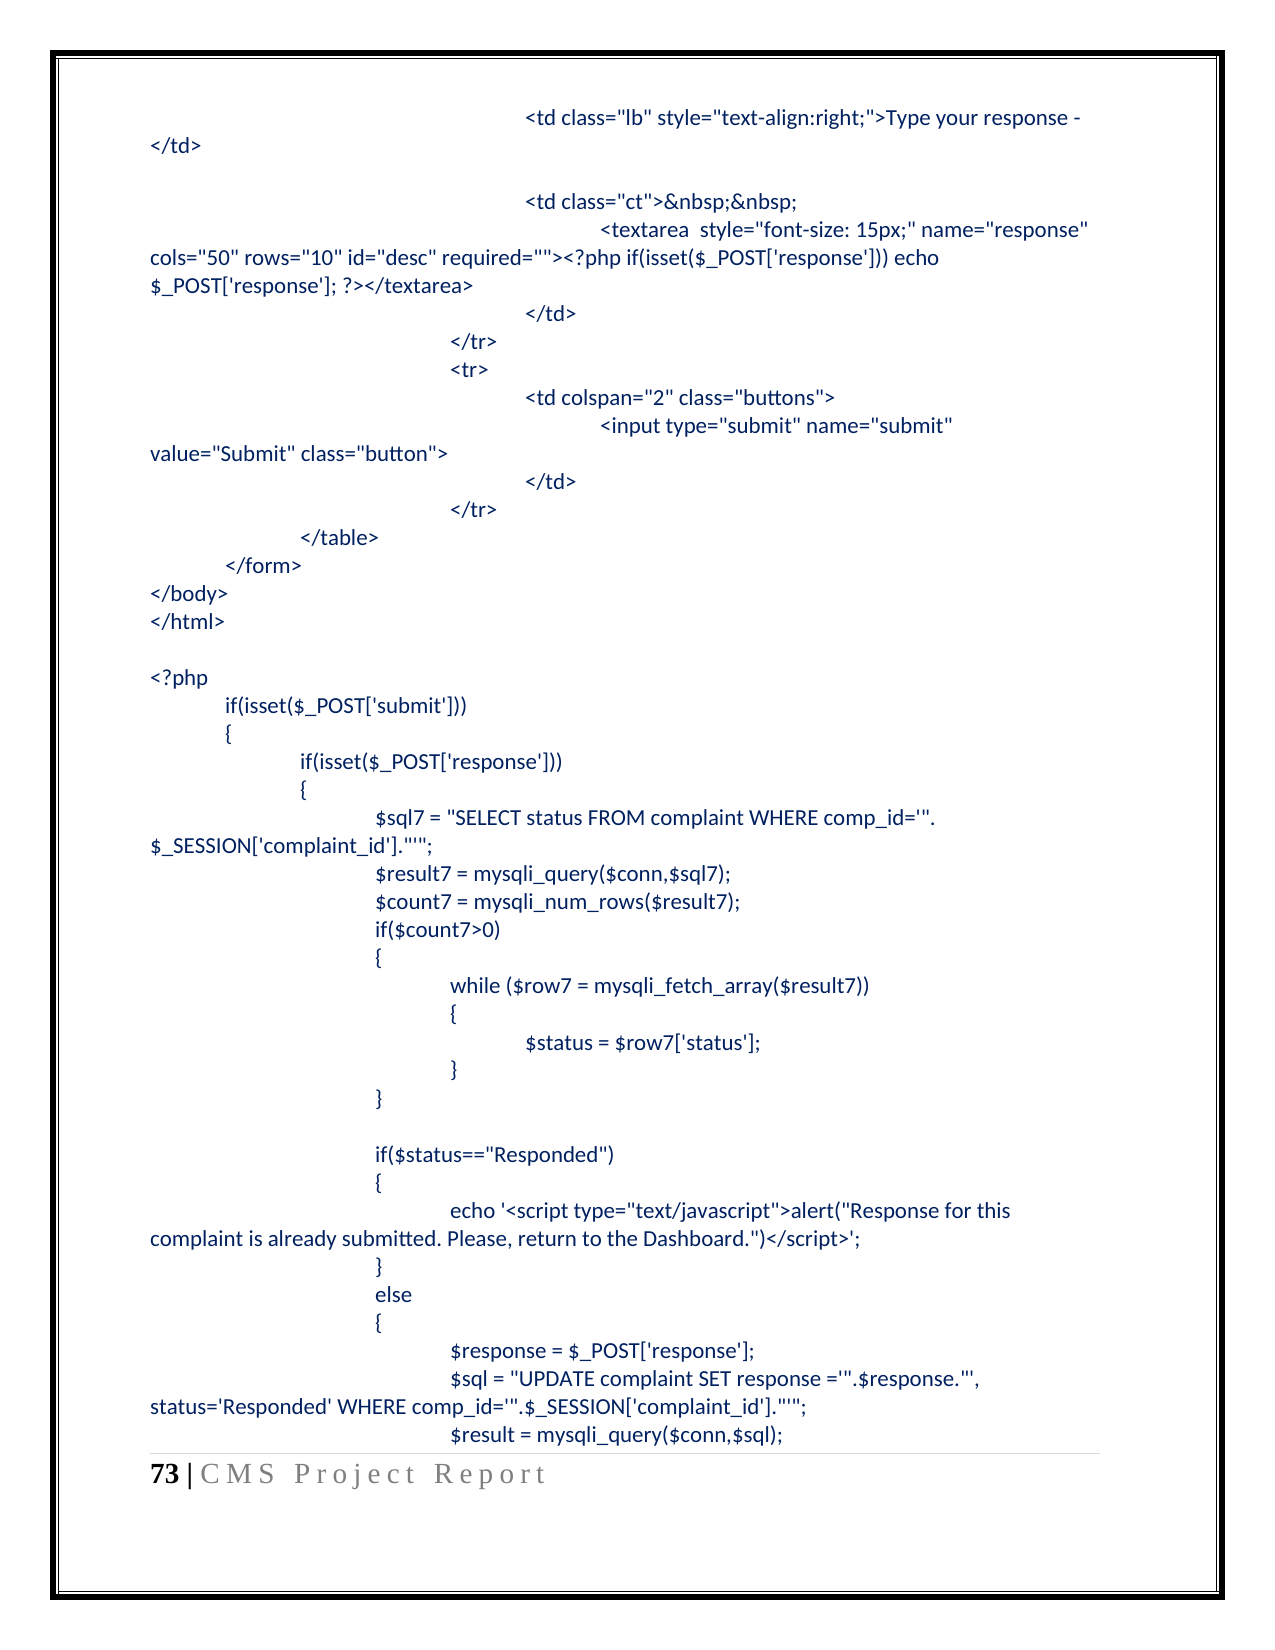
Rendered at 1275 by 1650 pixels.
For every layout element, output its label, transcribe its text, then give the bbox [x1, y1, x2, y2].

text $result7 = mysqli_query($conn,$sql7); [150, 859, 1100, 887]
text { [150, 943, 1100, 972]
text } [150, 1084, 1100, 1112]
text { [150, 1168, 1100, 1196]
text <td class="lb" style="text-align:right;">Type your response -</td> [150, 103, 1100, 159]
text else [150, 1280, 1100, 1308]
text </td> [150, 467, 1100, 495]
text echo '<script type="text/javascript">alert("Response for this complaint is already submitted. Please, return to the Dashboard.")</script>'; [150, 1196, 1100, 1252]
text } [150, 1056, 1100, 1084]
text if($status=="Responded") [150, 1140, 1100, 1168]
text } [150, 1252, 1100, 1280]
text </form> [150, 551, 1100, 579]
text <tr> [150, 355, 1100, 383]
text if($count7>0) [150, 916, 1100, 943]
text { [150, 719, 1100, 747]
text { [150, 999, 1100, 1028]
text <input type="submit" name="submit" value="Submit" class="button"> [150, 411, 1100, 467]
text $response = $_POST['response']; [150, 1336, 1100, 1364]
text $result = mysqli_query($conn,$sql); [150, 1420, 1100, 1448]
text while ($row7 = mysqli_fetch_array($result7)) [150, 972, 1100, 999]
text </tr> [150, 327, 1100, 355]
text </body> [150, 579, 1100, 607]
text </table> [150, 523, 1100, 551]
text if(isset($_POST['submit'])) [150, 691, 1100, 719]
text <textarea style="font-size: 15px;" name="response" cols="50" rows="10" id="desc" required=""><?php if(isset($_POST['response'])) echo $_POST['response']; ?></textarea> [150, 215, 1100, 299]
text </td> [150, 299, 1100, 327]
text $count7 = mysqli_num_rows($result7); [150, 887, 1100, 916]
text <td class="ct">&nbsp;&nbsp; [150, 187, 1100, 215]
text if(isset($_POST['response'])) [150, 747, 1100, 775]
text { [150, 1308, 1100, 1336]
text <?php [150, 663, 1100, 691]
text <td colspan="2" class="buttons"> [150, 383, 1100, 411]
text </html> [150, 607, 1100, 635]
text $status = $row7['status']; [150, 1028, 1100, 1056]
text $sql7 = "SELECT status FROM complaint WHERE comp_id='".$_SESSION['complaint_id']."'"; [150, 803, 1100, 859]
text </tr> [150, 495, 1100, 523]
text { [150, 775, 1100, 803]
text $sql = "UPDATE complaint SET response ='".$response."', status='Responded' WHERE comp_id='".$_SESSION['complaint_id']."'"; [150, 1364, 1100, 1420]
